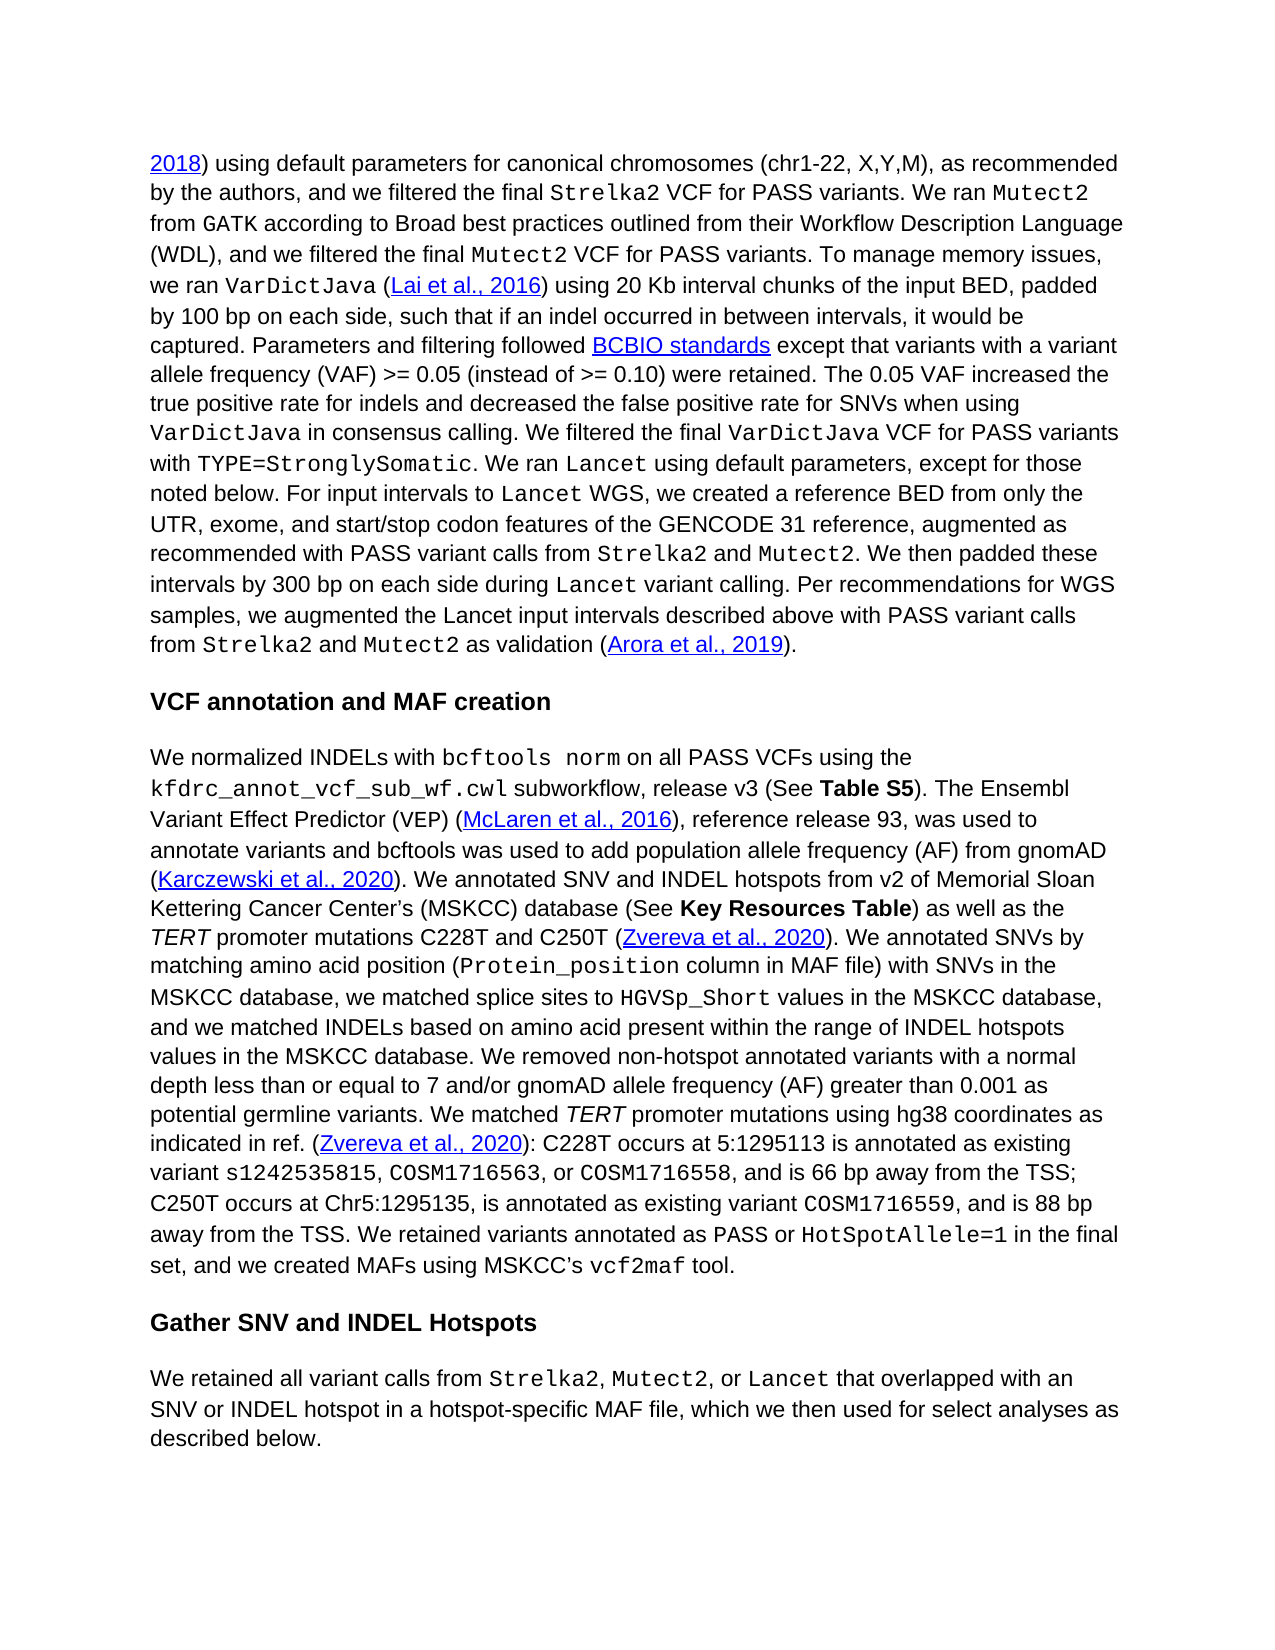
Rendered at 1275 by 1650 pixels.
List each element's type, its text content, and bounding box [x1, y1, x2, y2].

subtitle Gather SNV and INDEL Hotspots [150, 1308, 1125, 1337]
text We retained all variant calls from Strelka2, Mutect2, or Lancet that overlapped with an SNV or INDEL hotspot in a hotspot-specific MAF file, which we then used for select analyses as described below. [150, 1365, 1125, 1451]
subtitle VCF annotation and MAF creation [150, 687, 1125, 716]
text We normalized INDELs with bcftools norm on all PASS VCFs using the kfdrc_annot_vcf_sub_wf.cwl subworkflow, release v3 (See Table S5). The Ensembl Variant Effect Predictor (VEP) (McLaren et al., 2016), reference release 93, was used to annotate variants and bcftools was used to add population allele frequency (AF) from gnomAD (Karczewski et al., 2020). We annotated SNV and INDEL hotspots from v2 of Memorial Sloan Kettering Cancer Center’s (MSKCC) database (See Key Resources Table) as well as the TERT promoter mutations C228T and C250T (Zvereva et al., 2020). We annotated SNVs by matching amino acid position (Protein_position column in MAF file) with SNVs in the MSKCC database, we matched splice sites to HGVSp_Short values in the MSKCC database, and we matched INDELs based on amino acid present within the range of INDEL hotspots values in the MSKCC database. We removed non-hotspot annotated variants with a normal depth less than or equal to 7 and/or gnomAD allele frequency (AF) greater than 0.001 as potential germline variants. We matched TERT promoter mutations using hg38 coordinates as indicated in ref. (Zvereva et al., 2020): C228T occurs at 5:1295113 is annotated as existing variant s1242535815, COSM1716563, or COSM1716558, and is 66 bp away from the TSS; C250T occurs at Chr5:1295135, is annotated as existing variant COSM1716559, and is 88 bp away from the TSS. We retained variants annotated as PASS or HotSpotAllele=1 in the final set, and we created MAFs using MSKCC’s vcf2maf tool. [150, 744, 1125, 1280]
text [150, 150, 1125, 659]
